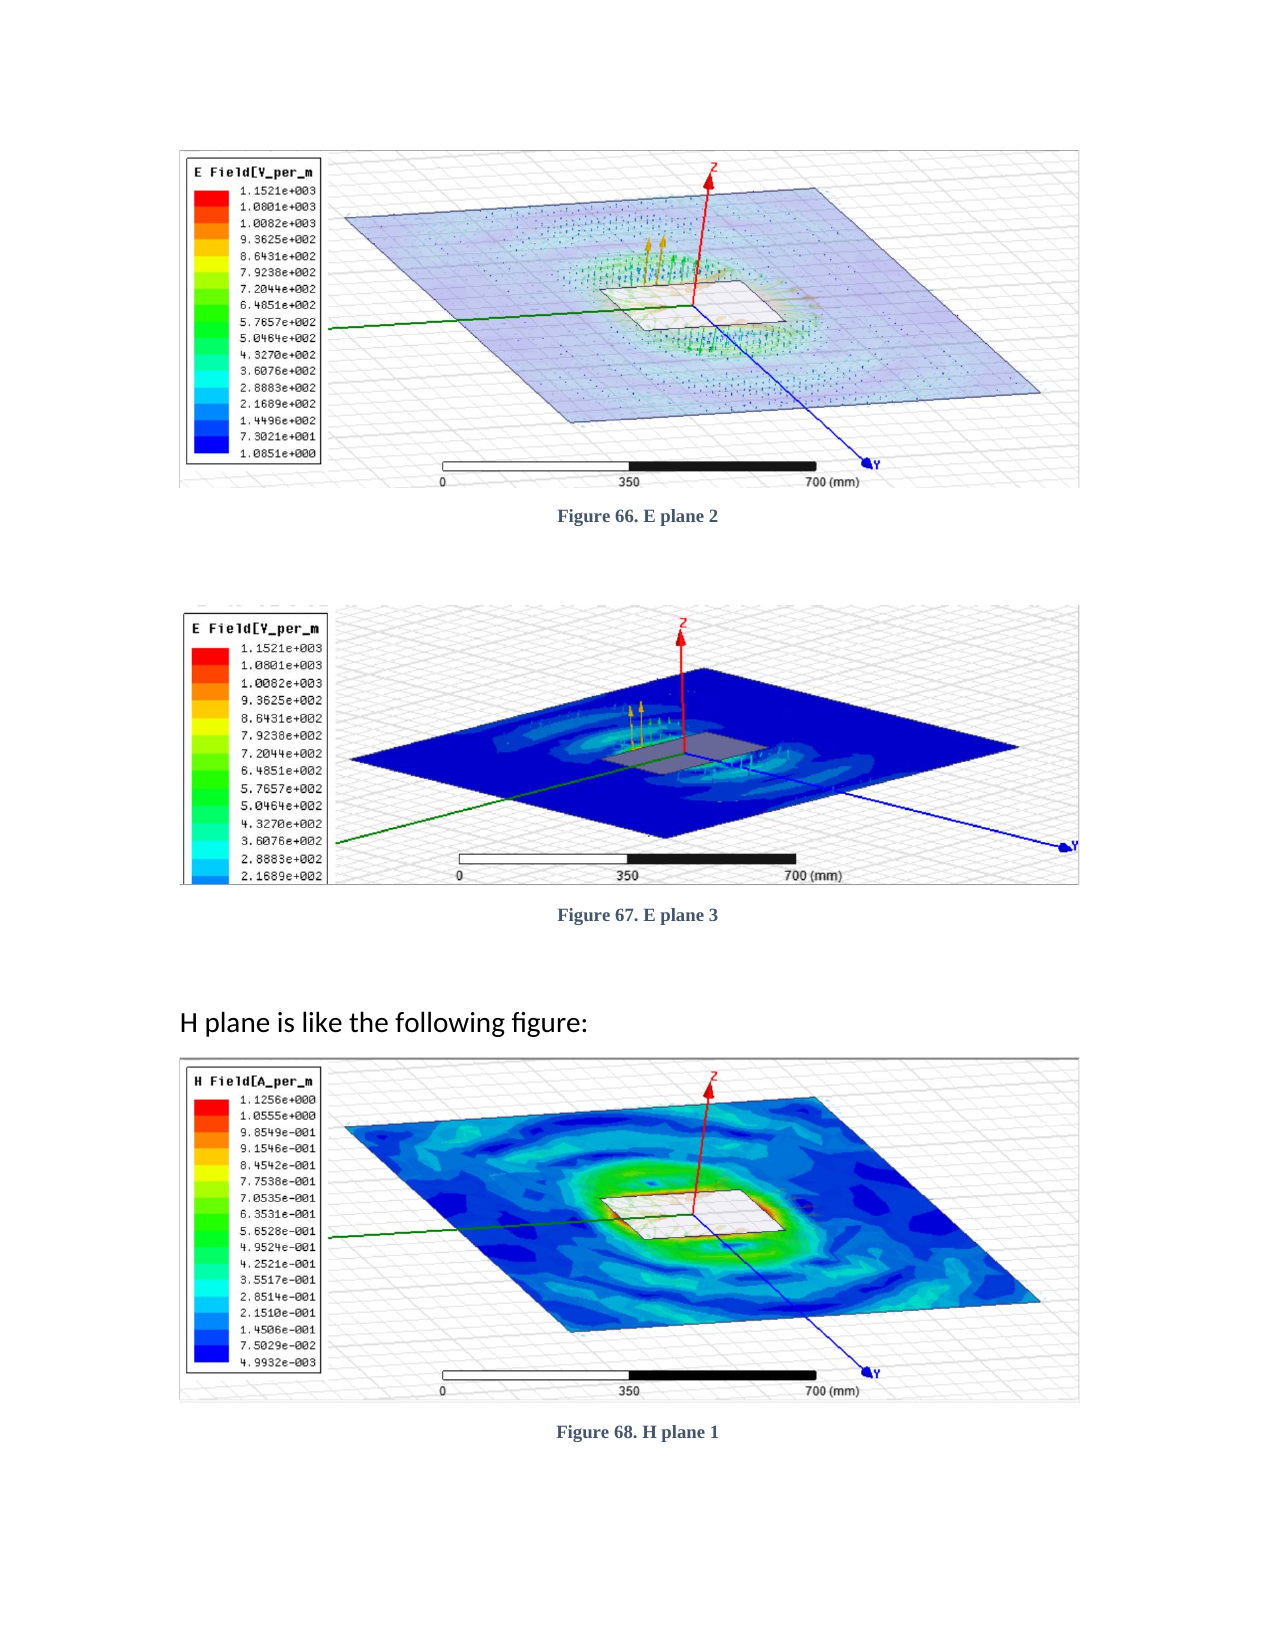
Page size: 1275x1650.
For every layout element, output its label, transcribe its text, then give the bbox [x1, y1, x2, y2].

text H plane is like the following figure: [150, 1004, 1125, 1039]
picture [179, 150, 1080, 488]
picture [179, 605, 1080, 886]
picture [179, 1057, 1080, 1403]
